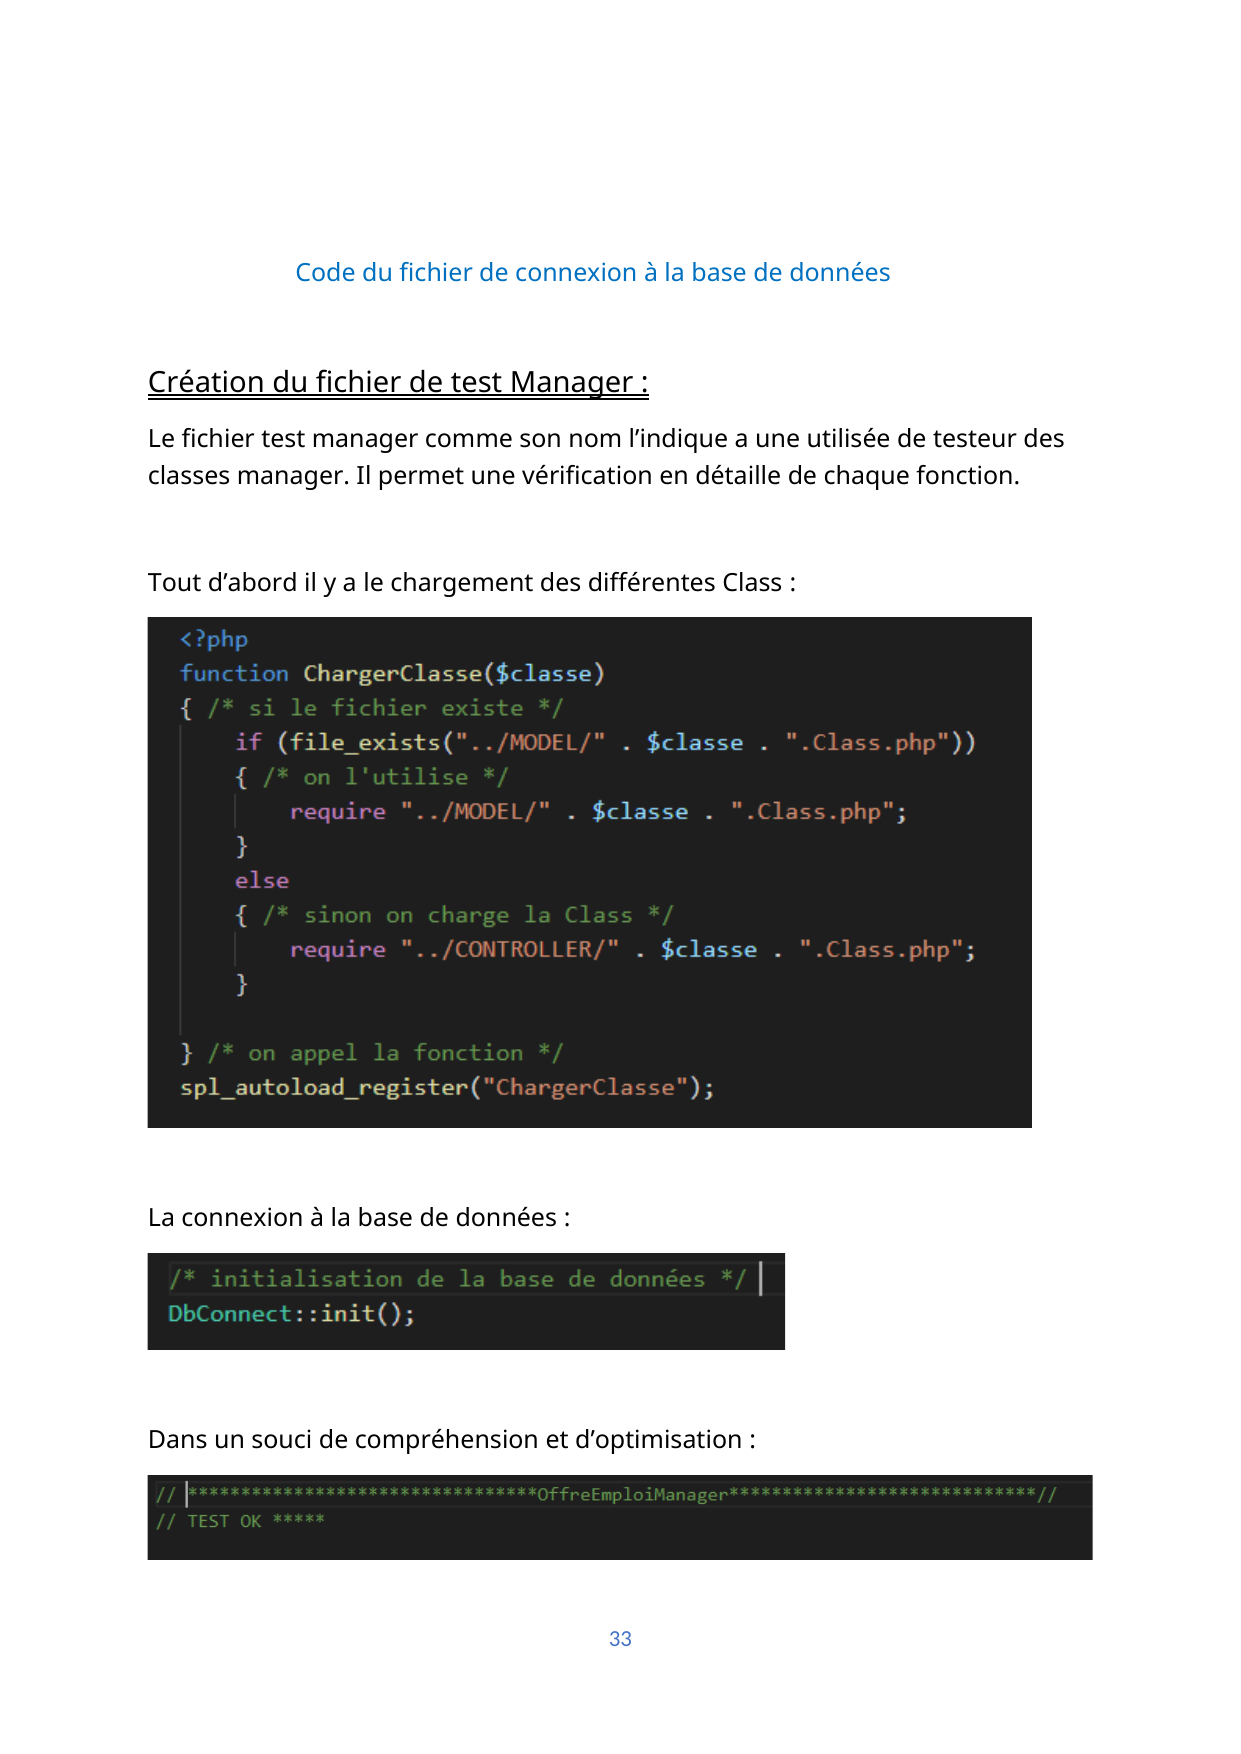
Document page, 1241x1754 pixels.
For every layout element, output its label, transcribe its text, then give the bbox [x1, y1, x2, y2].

text La connexion à la base de données : [148, 1199, 1093, 1234]
picture [147, 1475, 1093, 1560]
text Code du fichier de connexion à la base de données [221, 254, 1093, 288]
text Le fichier test manager comme son nom l’indique a une utilisée de testeur des classes manager. Il permet une vérification en détaille de chaque fonction. [148, 421, 1093, 492]
picture [147, 1253, 785, 1350]
text Dans un souci de compréhension et d’optimisation : [148, 1422, 1093, 1456]
picture [147, 617, 1032, 1128]
text Création du fichier de test Manager : [148, 361, 1093, 401]
text Tout d’abord il y a le chargement des différentes Class : [148, 564, 1093, 598]
